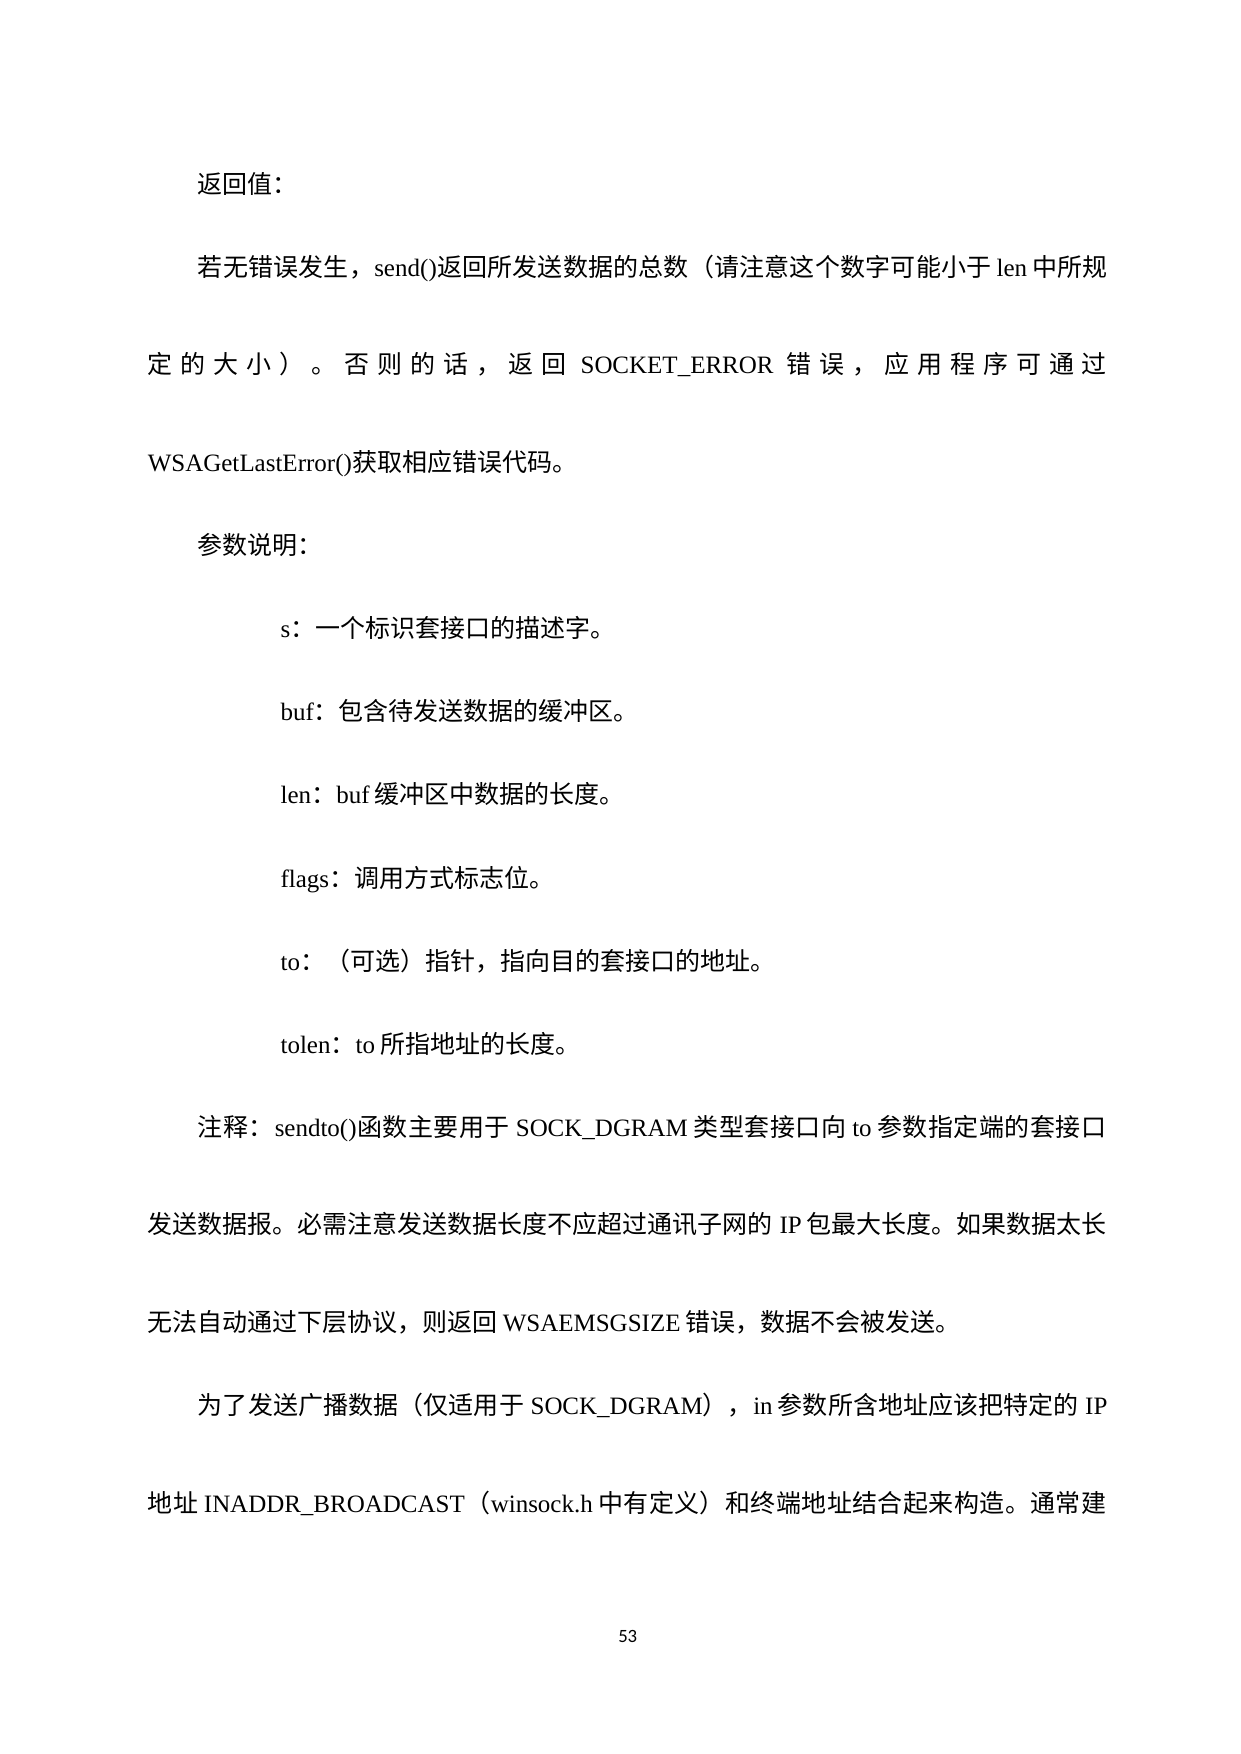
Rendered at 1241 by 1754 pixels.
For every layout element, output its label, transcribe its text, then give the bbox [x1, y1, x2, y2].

text flags：调用方式标志位。 [148, 844, 1107, 909]
text len：buf缓冲区中数据的长度。 [148, 761, 1107, 826]
text s：一个标识套接口的描述字。 [148, 594, 1107, 659]
text 注释：sendto()函数主要用于SOCK_DGRAM类型套接口向to参数指定端的套接口发送数据报。必需注意发送数据长度不应超过通讯子网的IP包最大长度。如果数据太长无法自动通过下层协议，则返回WSAEMSGSIZE错误，数据不会被发送。 [148, 1093, 1107, 1353]
text 返回值： [148, 150, 1107, 215]
text 若无错误发生，send()返回所发送数据的总数（请注意这个数字可能小于len中所规定的大小）。否则的话，返回SOCKET_ERROR错误，应用程序可通过WSAGetLastError()获取相应错误代码。 [148, 233, 1107, 493]
text 参数说明： [148, 511, 1107, 576]
text buf：包含待发送数据的缓冲区。 [148, 677, 1107, 742]
text tolen：to所指地址的长度。 [148, 1010, 1107, 1075]
text to：（可选）指针，指向目的套接口的地址。 [148, 927, 1107, 992]
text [148, 1371, 1107, 1534]
